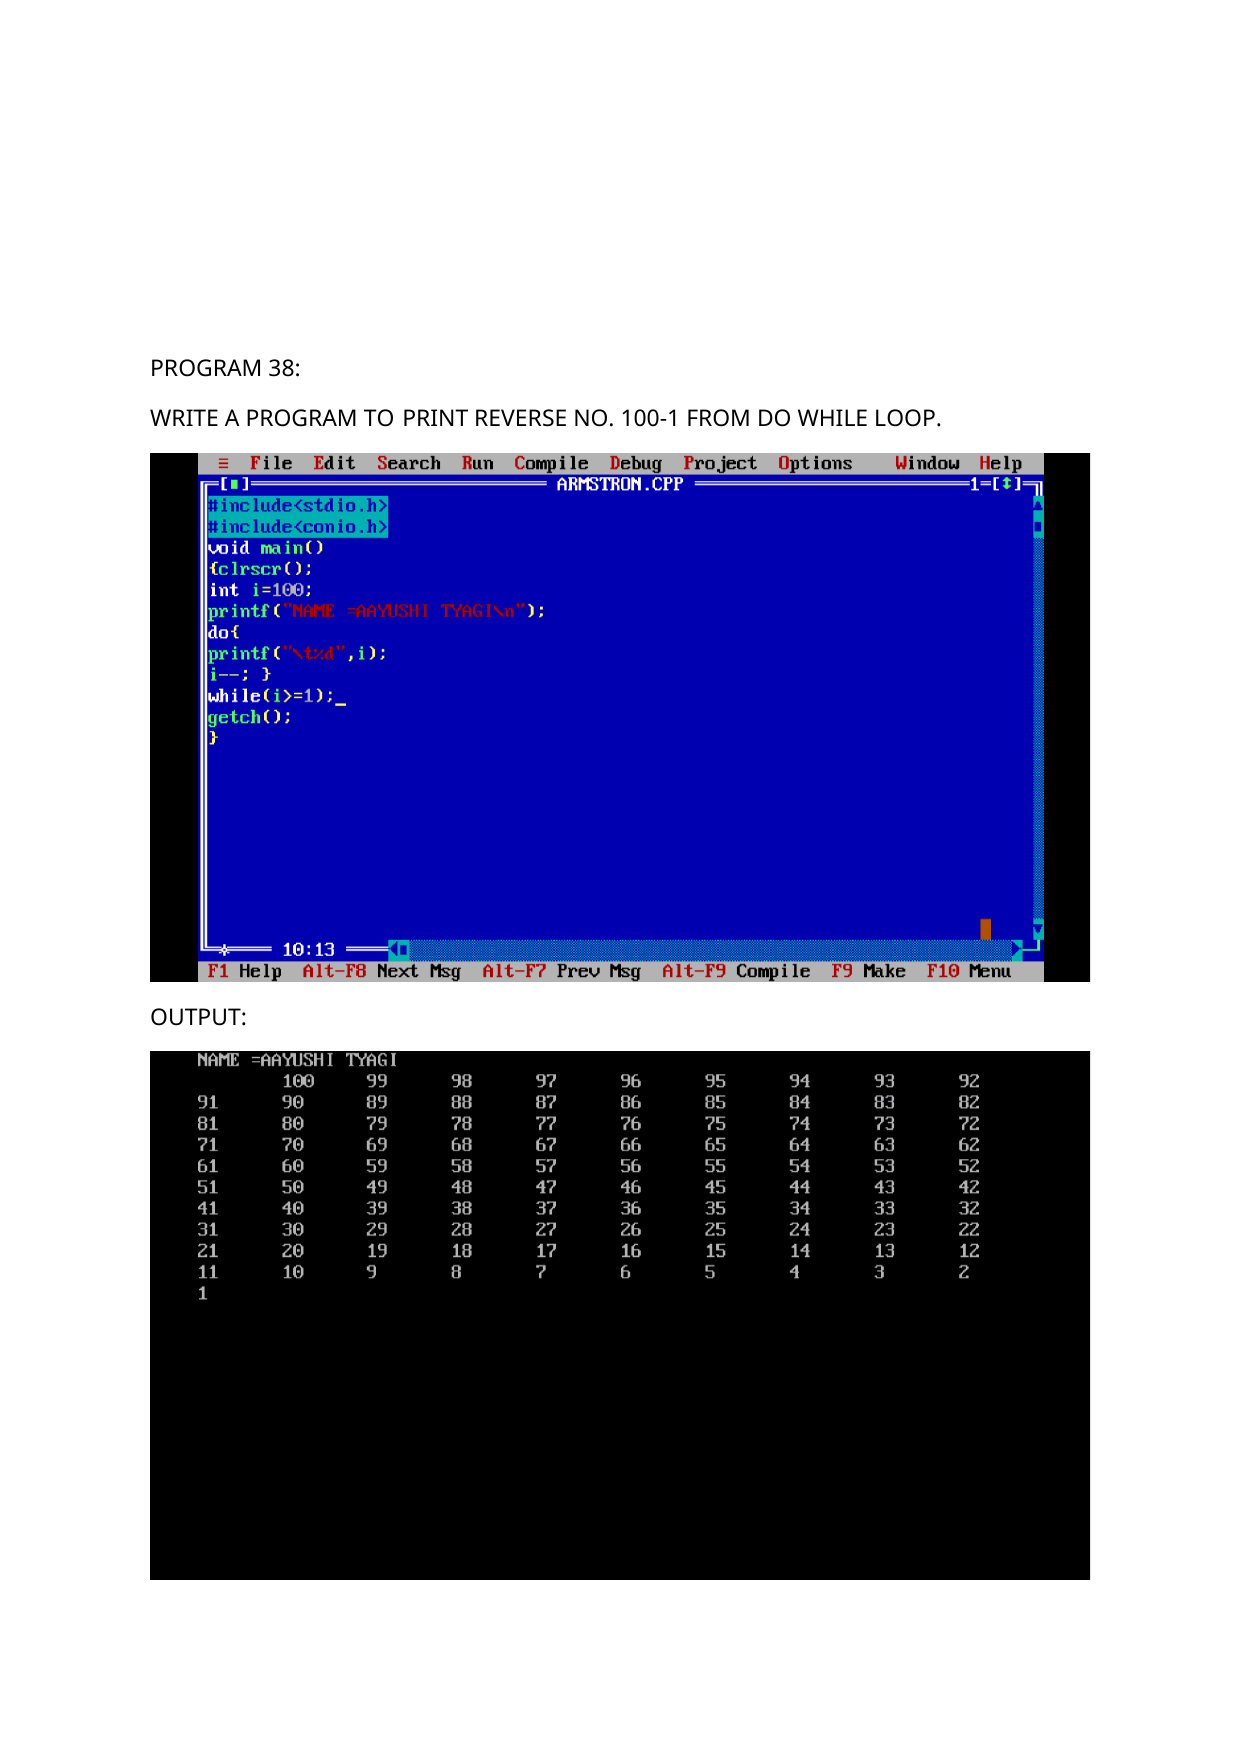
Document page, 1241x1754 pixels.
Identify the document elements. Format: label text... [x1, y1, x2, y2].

text WRITE A PROGRAM TO PRINT REVERSE NO. 100-1 FROM DO WHILE LOOP. [150, 402, 1090, 433]
text PROGRAM 38: [150, 352, 1090, 383]
text OUTPUT: [150, 1001, 1090, 1032]
picture [150, 1051, 1091, 1580]
picture [150, 453, 1091, 982]
